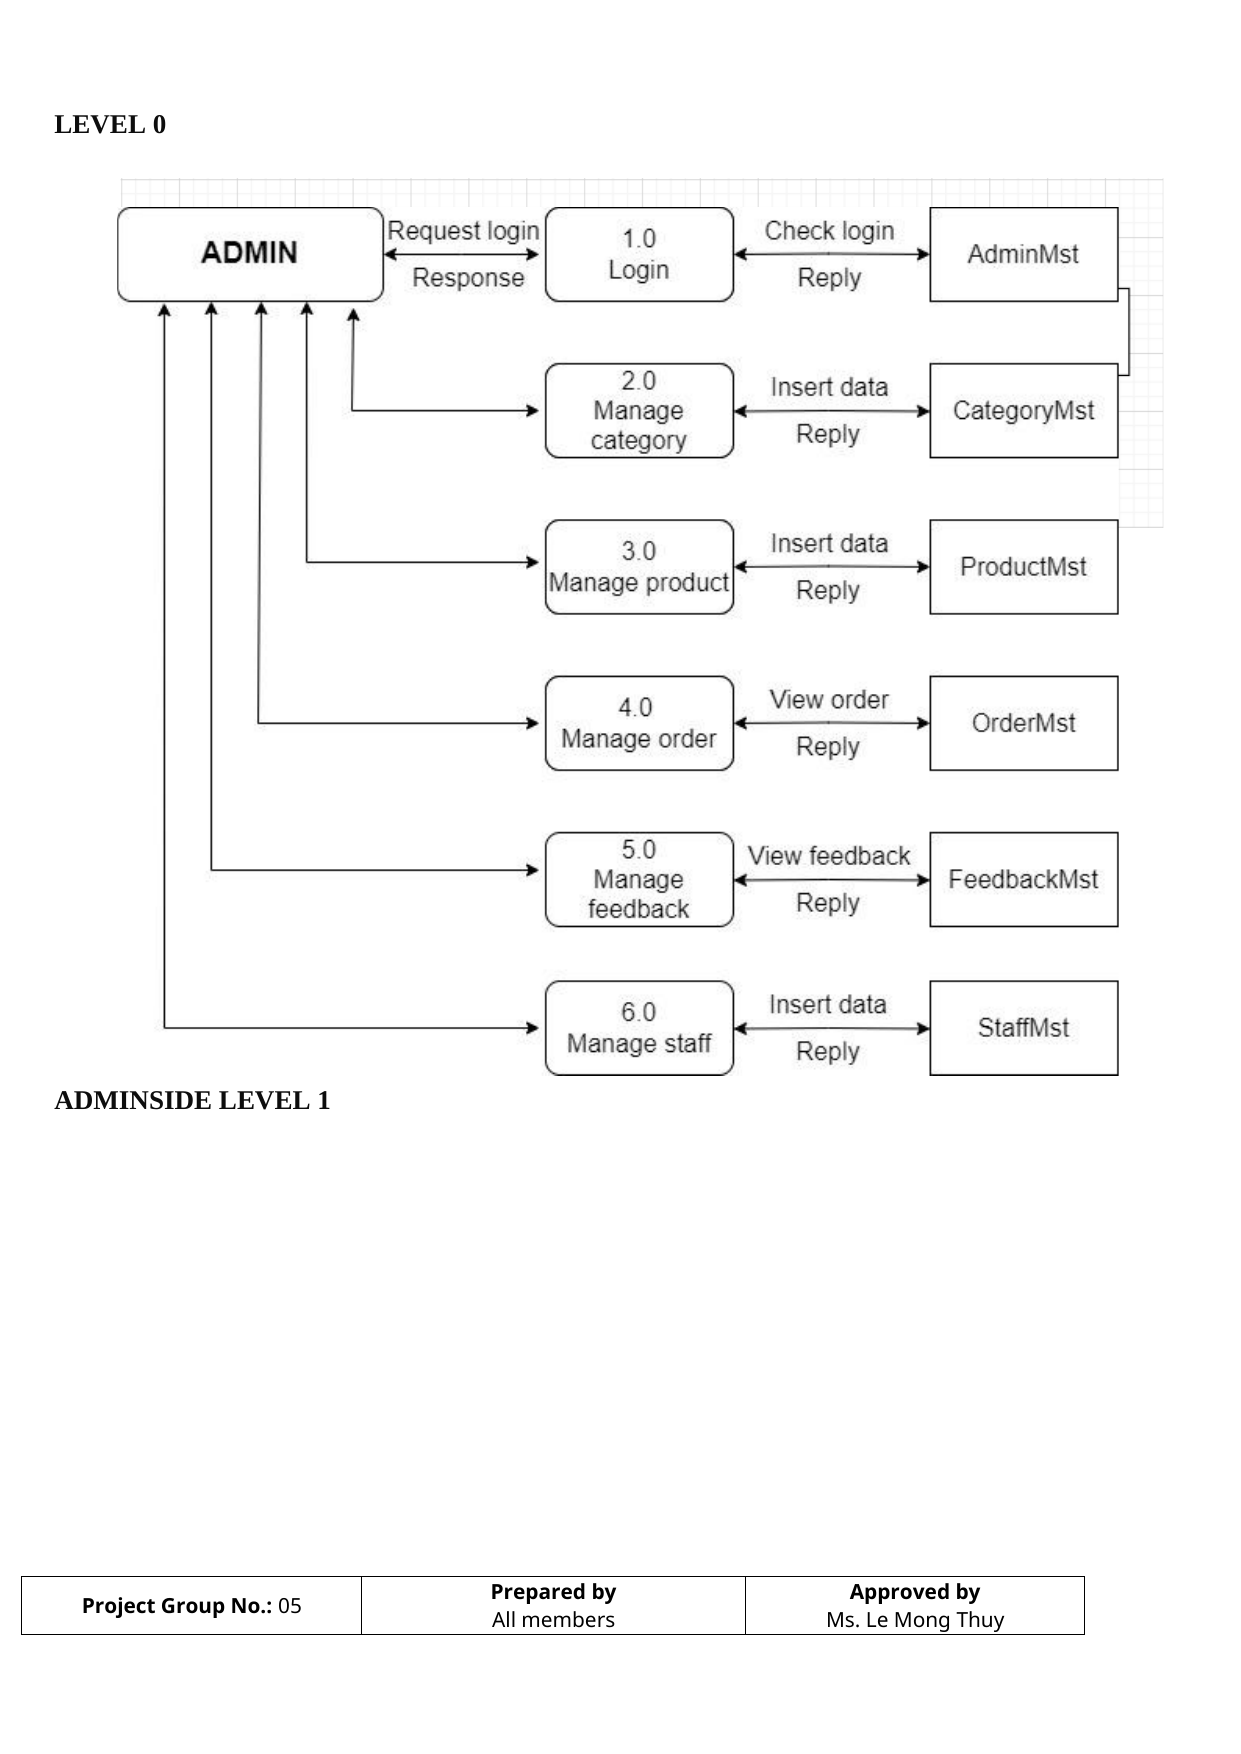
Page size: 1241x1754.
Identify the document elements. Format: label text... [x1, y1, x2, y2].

text LEVEL 0 [54, 108, 1230, 139]
picture [117, 178, 1164, 1076]
